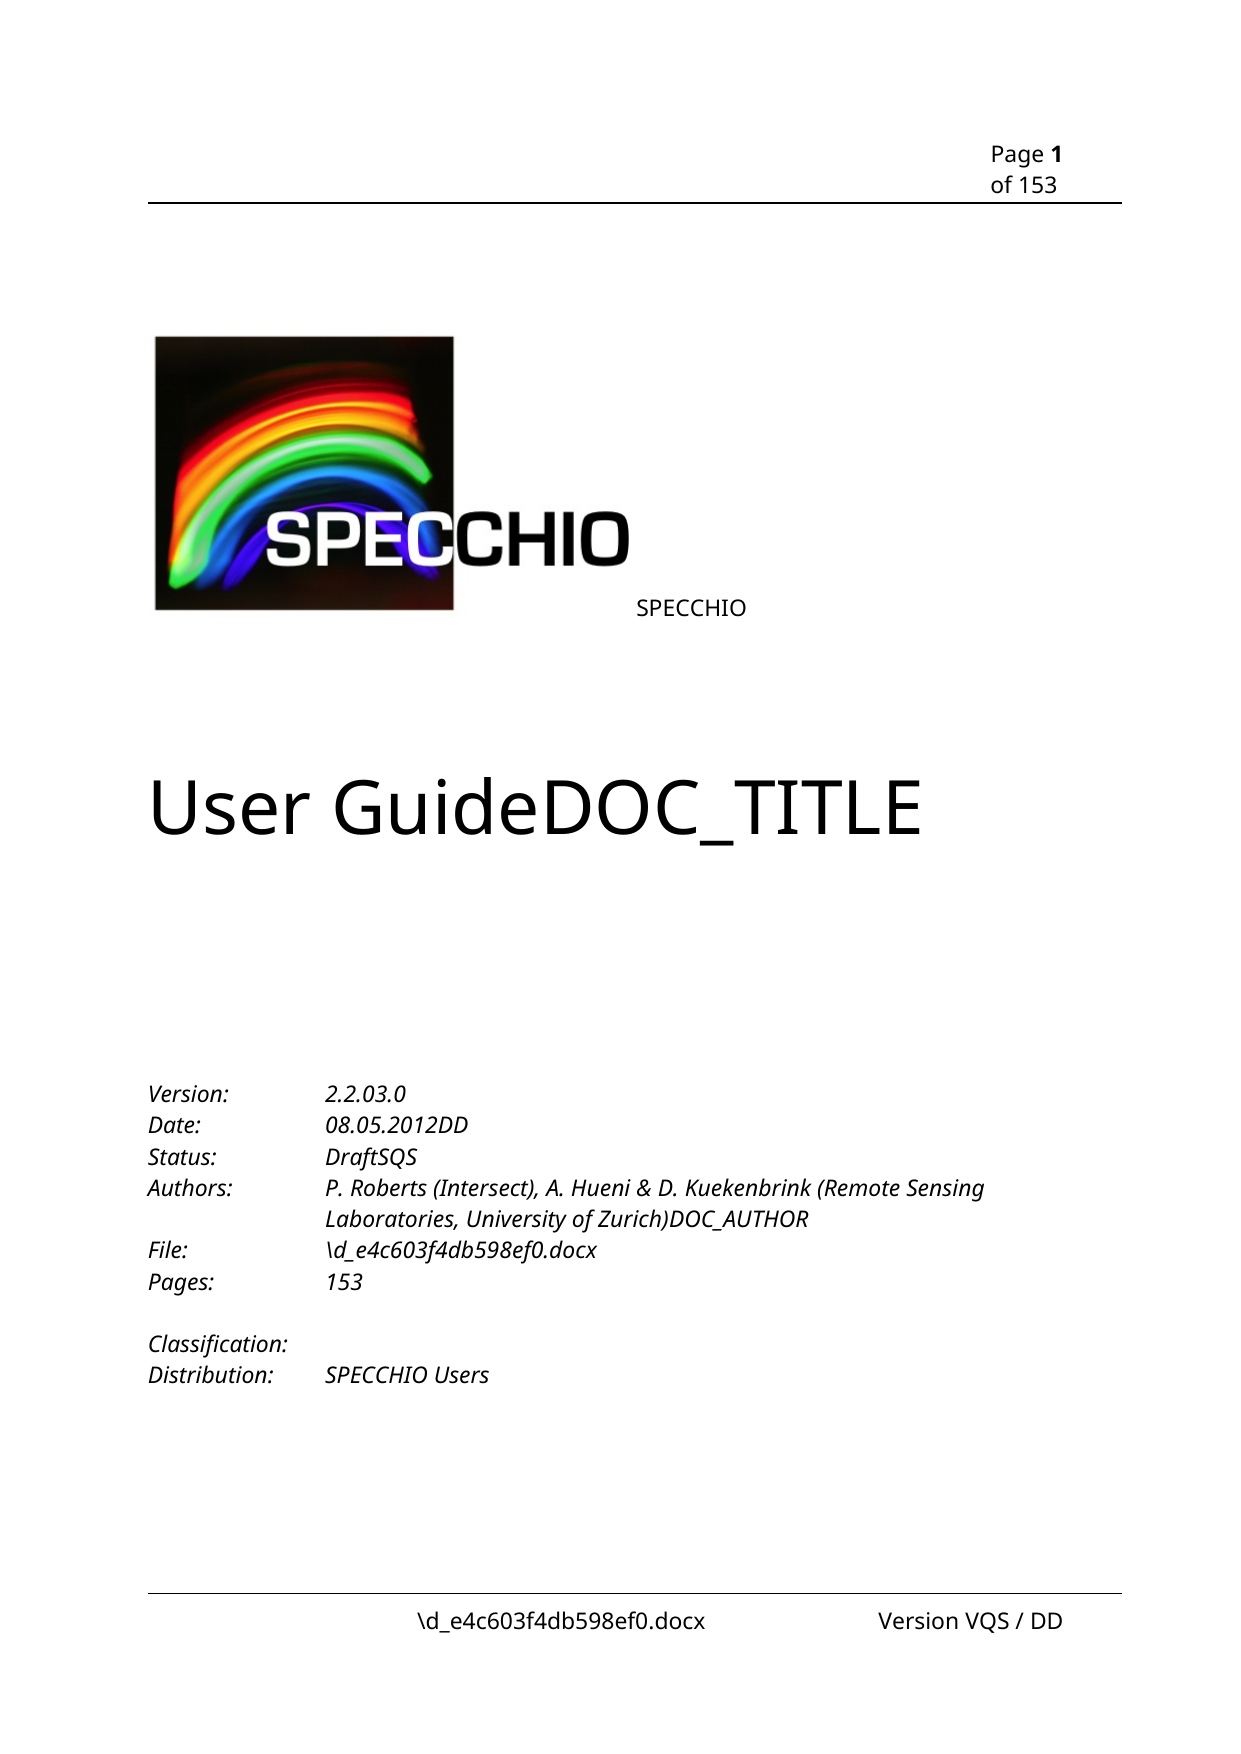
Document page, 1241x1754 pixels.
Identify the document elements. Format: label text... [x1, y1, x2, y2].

picture [147, 327, 637, 617]
text Version: 2.2.03.0 [148, 1078, 1122, 1109]
text File: \SPECCHIO_UserGuide - MERGED.docx [148, 1234, 1122, 1265]
text Pages: 141 [148, 1265, 1122, 1297]
text Classification: [148, 1328, 1122, 1359]
